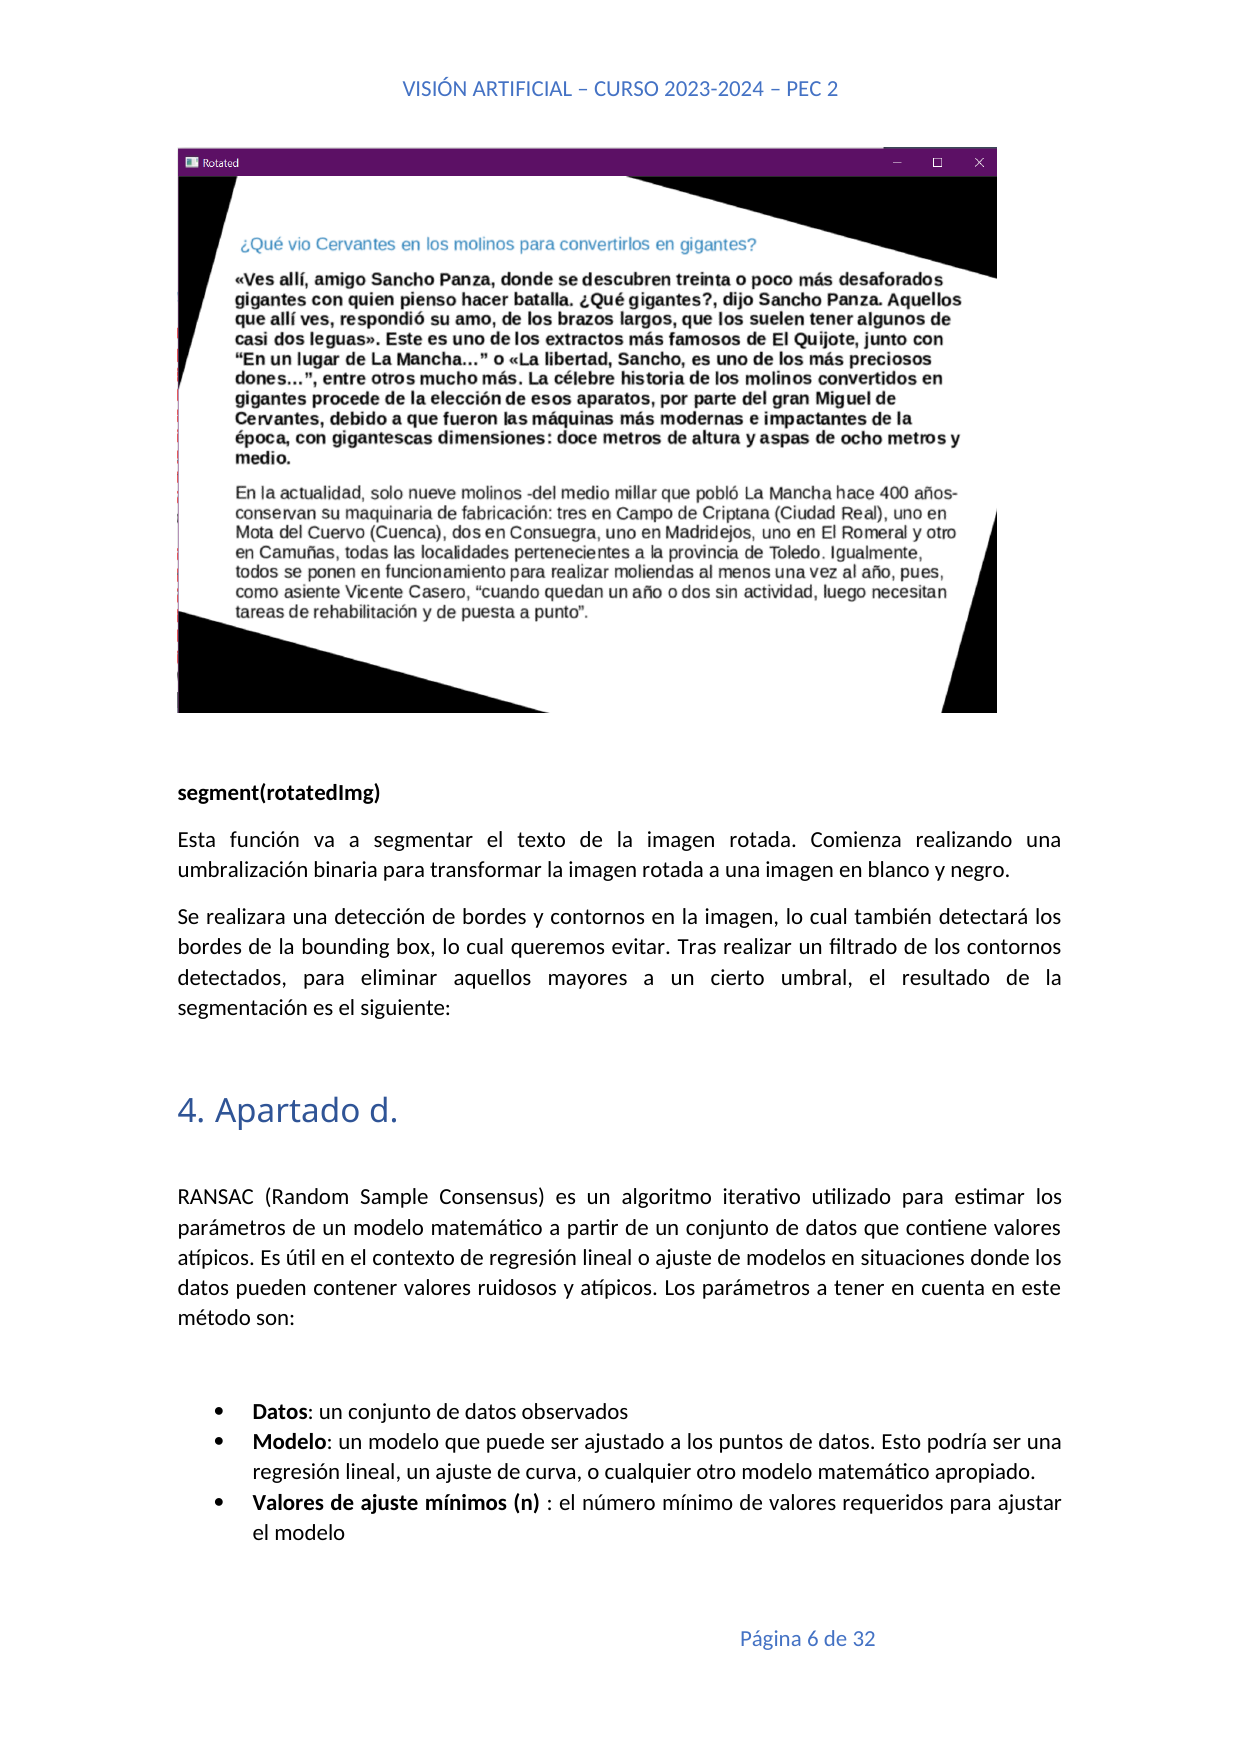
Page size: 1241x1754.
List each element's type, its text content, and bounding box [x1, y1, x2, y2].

list Modelo: un modelo que puede ser ajustado a los puntos de datos. Esto podría ser una regresión lineal, un ajuste de curva, o cualquier otro modelo matemático apropiado. [215, 1427, 1063, 1485]
text RANSAC (Random Sample Consensus) es un algoritmo iterativo utilizado para estimar los parámetros de un modelo matemático a partir de un conjunto de datos que contiene valores atípicos. Es útil en el contexto de regresión lineal o ajuste de modelos en situaciones donde los datos pueden contener valores ruidosos y atípicos. Los parámetros a tener en cuenta en este método son: [177, 1182, 1063, 1331]
text segment(rotatedImg) [177, 778, 1063, 806]
subtitle Apartado d. [177, 1087, 1063, 1132]
list Datos: un conjunto de datos observados [215, 1397, 1063, 1425]
text Esta función va a segmentar el texto de la imagen rotada. Comienza realizando una umbralización binaria para transformar la imagen rotada a una imagen en blanco y negro. [177, 825, 1063, 883]
list Valores de ajuste mínimos (n) : el número mínimo de valores requeridos para ajustar el modelo [215, 1488, 1063, 1546]
picture [177, 147, 997, 713]
text Se realizara una detección de bordes y contornos en la imagen, lo cual también detectará los bordes de la bounding box, lo cual queremos evitar. Tras realizar un filtrado de los contornos detectados, para eliminar aquellos mayores a un cierto umbral, el resultado de la segmentación es el siguiente: [177, 902, 1063, 1021]
